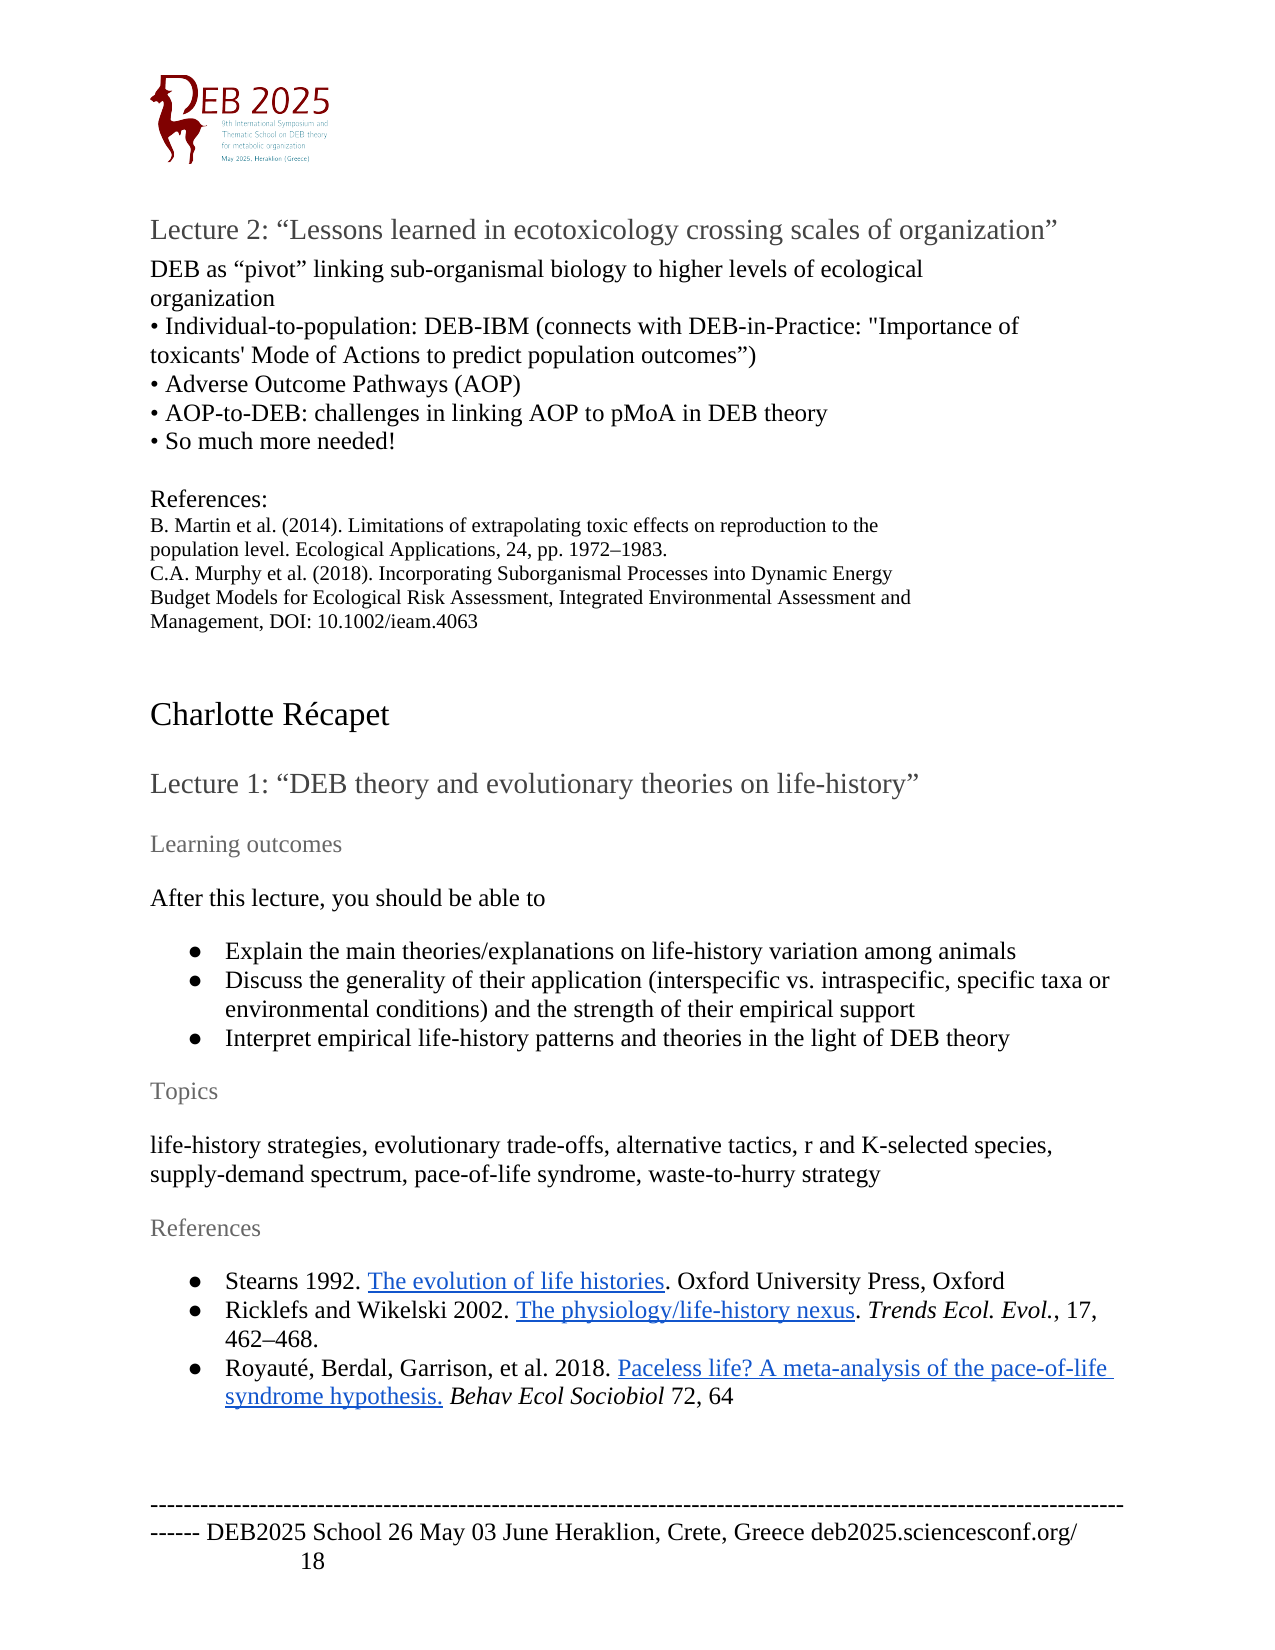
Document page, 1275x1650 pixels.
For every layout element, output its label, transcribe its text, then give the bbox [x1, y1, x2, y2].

text Budget Models for Ecological Risk Assessment, Integrated Environmental Assessment and [150, 585, 1125, 609]
subtitle Charlotte Récapet [150, 694, 1125, 733]
subtitle Lecture 1: “DEB theory and evolutionary theories on life-history” [150, 766, 1125, 800]
subtitle Lecture 2: “Lessons learned in ecotoxicology crossing scales of organization” [150, 212, 1125, 246]
text toxicants' Mode of Actions to predict population outcomes”) [150, 340, 1125, 369]
text Management, DOI: 10.1002/ieam.4063 [150, 609, 1125, 633]
text • Individual-to-population: DEB-IBM (connects with DEB-in-Practice: "Importance of [150, 311, 1125, 340]
picture [150, 75, 329, 164]
list Interpret empirical life-history patterns and theories in the light of DEB theory [187, 1023, 1125, 1051]
text C.A. Murphy et al. (2018). Incorporating Suborganismal Processes into Dynamic Energy [150, 561, 1125, 585]
text B. Martin et al. (2014). Limitations of extrapolating toxic effects on reproduction to the [150, 513, 1125, 537]
subtitle Learning outcomes [150, 829, 1125, 858]
text population level. Ecological Applications, 24, pp. 1972–1983. [150, 537, 1125, 561]
subtitle References [150, 1213, 1125, 1241]
list Discuss the generality of their application (interspecific vs. intraspecific, specific taxa or environmental conditions) and the strength of their empirical support [187, 965, 1125, 1023]
text • Adverse Outcome Pathways (AOP) [150, 369, 1125, 398]
text life-history strategies, evolutionary trade-offs, alternative tactics, r and K-selected species, supply-demand spectrum, pace-of-life syndrome, waste-to-hurry strategy [150, 1130, 1125, 1188]
list Explain the main theories/explanations on life-history variation among animals [187, 936, 1125, 965]
text DEB as “pivot” linking sub-organismal biology to higher levels of ecological [150, 254, 1125, 283]
list Ricklefs and Wikelski 2002. The physiology/life-history nexus. Trends Ecol. Evol., 17, 462–468. [187, 1295, 1125, 1353]
text • AOP-to-DEB: challenges in linking AOP to pMoA in DEB theory [150, 398, 1125, 426]
list Royauté, Berdal, Garrison, et al. 2018. Paceless life? A meta-analysis of the pace-of-life syndrome hypothesis. Behav Ecol Sociobiol 72, 64 [187, 1353, 1125, 1410]
text References: [150, 484, 1125, 513]
list Stearns 1992. The evolution of life histories. Oxford University Press, Oxford [187, 1266, 1125, 1295]
text • So much more needed! [150, 426, 1125, 455]
subtitle Topics [150, 1076, 1125, 1105]
text After this lecture, you should be able to [150, 883, 1125, 911]
text organization [150, 283, 1125, 311]
